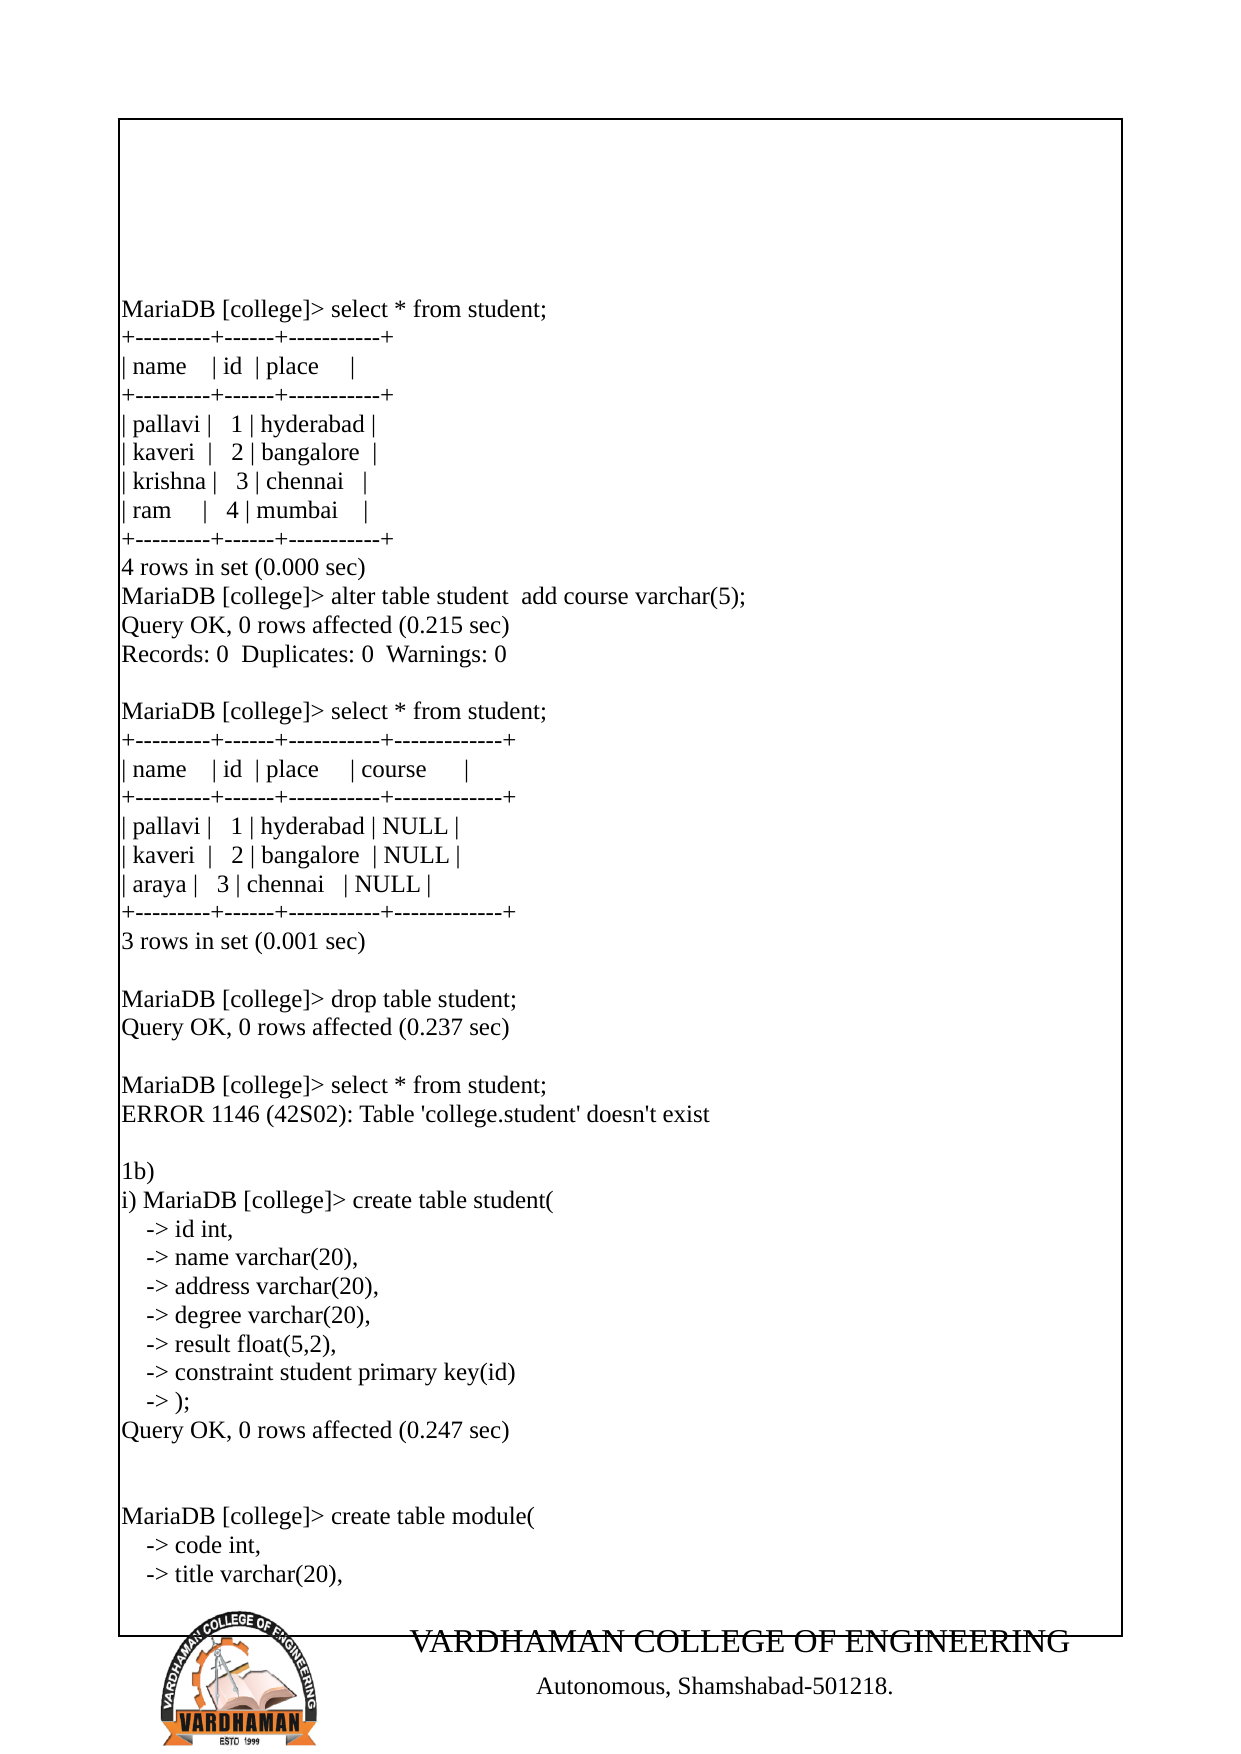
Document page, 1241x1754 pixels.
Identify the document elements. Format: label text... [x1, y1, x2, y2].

text Query OK, 0 rows affected (0.237 sec) [121, 1012, 1119, 1041]
text +---------+------+-----------+ [121, 380, 1119, 409]
text -> constraint student primary key(id) [121, 1357, 1119, 1386]
text | pallavi | 1 | hyderabad | NULL | [121, 811, 1119, 840]
text +---------+------+-----------+ [121, 322, 1119, 351]
text Query OK, 0 rows affected (0.247 sec) [121, 1415, 1119, 1444]
text -> ); [121, 1386, 1119, 1415]
text 3 rows in set (0.001 sec) [121, 926, 1119, 955]
text | krishna | 3 | chennai | [121, 466, 1119, 495]
text -> id int, [121, 1214, 1119, 1242]
text | kaveri | 2 | bangalore | [121, 437, 1119, 466]
text ERROR 1146 (42S02): Table 'college.student' doesn't exist [121, 1099, 1119, 1127]
text MariaDB [college]> select * from student; [121, 294, 1119, 322]
text | kaveri | 2 | bangalore | NULL | [121, 840, 1119, 869]
text i) MariaDB [college]> create table student( [121, 1185, 1119, 1214]
text MariaDB [college]> drop table student; [121, 984, 1119, 1012]
text MariaDB [college]> select * from student; [121, 1070, 1119, 1099]
text -> title varchar(20), [121, 1559, 1119, 1587]
text -> degree varchar(20), [121, 1300, 1119, 1329]
text +---------+------+-----------+-------------+ [121, 897, 1119, 926]
text -> name varchar(20), [121, 1242, 1119, 1271]
text MariaDB [college]> alter table student add course varchar(5); [121, 581, 1119, 610]
text +---------+------+-----------+-------------+ [121, 782, 1119, 811]
text | pallavi | 1 | hyderabad | [121, 409, 1119, 437]
text -> address varchar(20), [121, 1271, 1119, 1300]
text | name | id | place | course | [121, 754, 1119, 782]
text | name | id | place | [121, 351, 1119, 380]
text | ram | 4 | mumbai | [121, 495, 1119, 524]
text 1b) [121, 1156, 1119, 1185]
text -> code int, [121, 1530, 1119, 1559]
text | araya | 3 | chennai | NULL | [121, 869, 1119, 897]
text +---------+------+-----------+ [121, 524, 1119, 552]
picture [145, 1608, 383, 1753]
text MariaDB [college]> select * from student; [121, 696, 1119, 725]
text +---------+------+-----------+-------------+ [121, 725, 1119, 754]
text MariaDB [college]> create table module( [121, 1501, 1119, 1530]
text -> result float(5,2), [121, 1329, 1119, 1357]
text Records: 0 Duplicates: 0 Warnings: 0 [121, 639, 1119, 667]
text 4 rows in set (0.000 sec) [121, 552, 1119, 581]
text Query OK, 0 rows affected (0.215 sec) [121, 610, 1119, 639]
